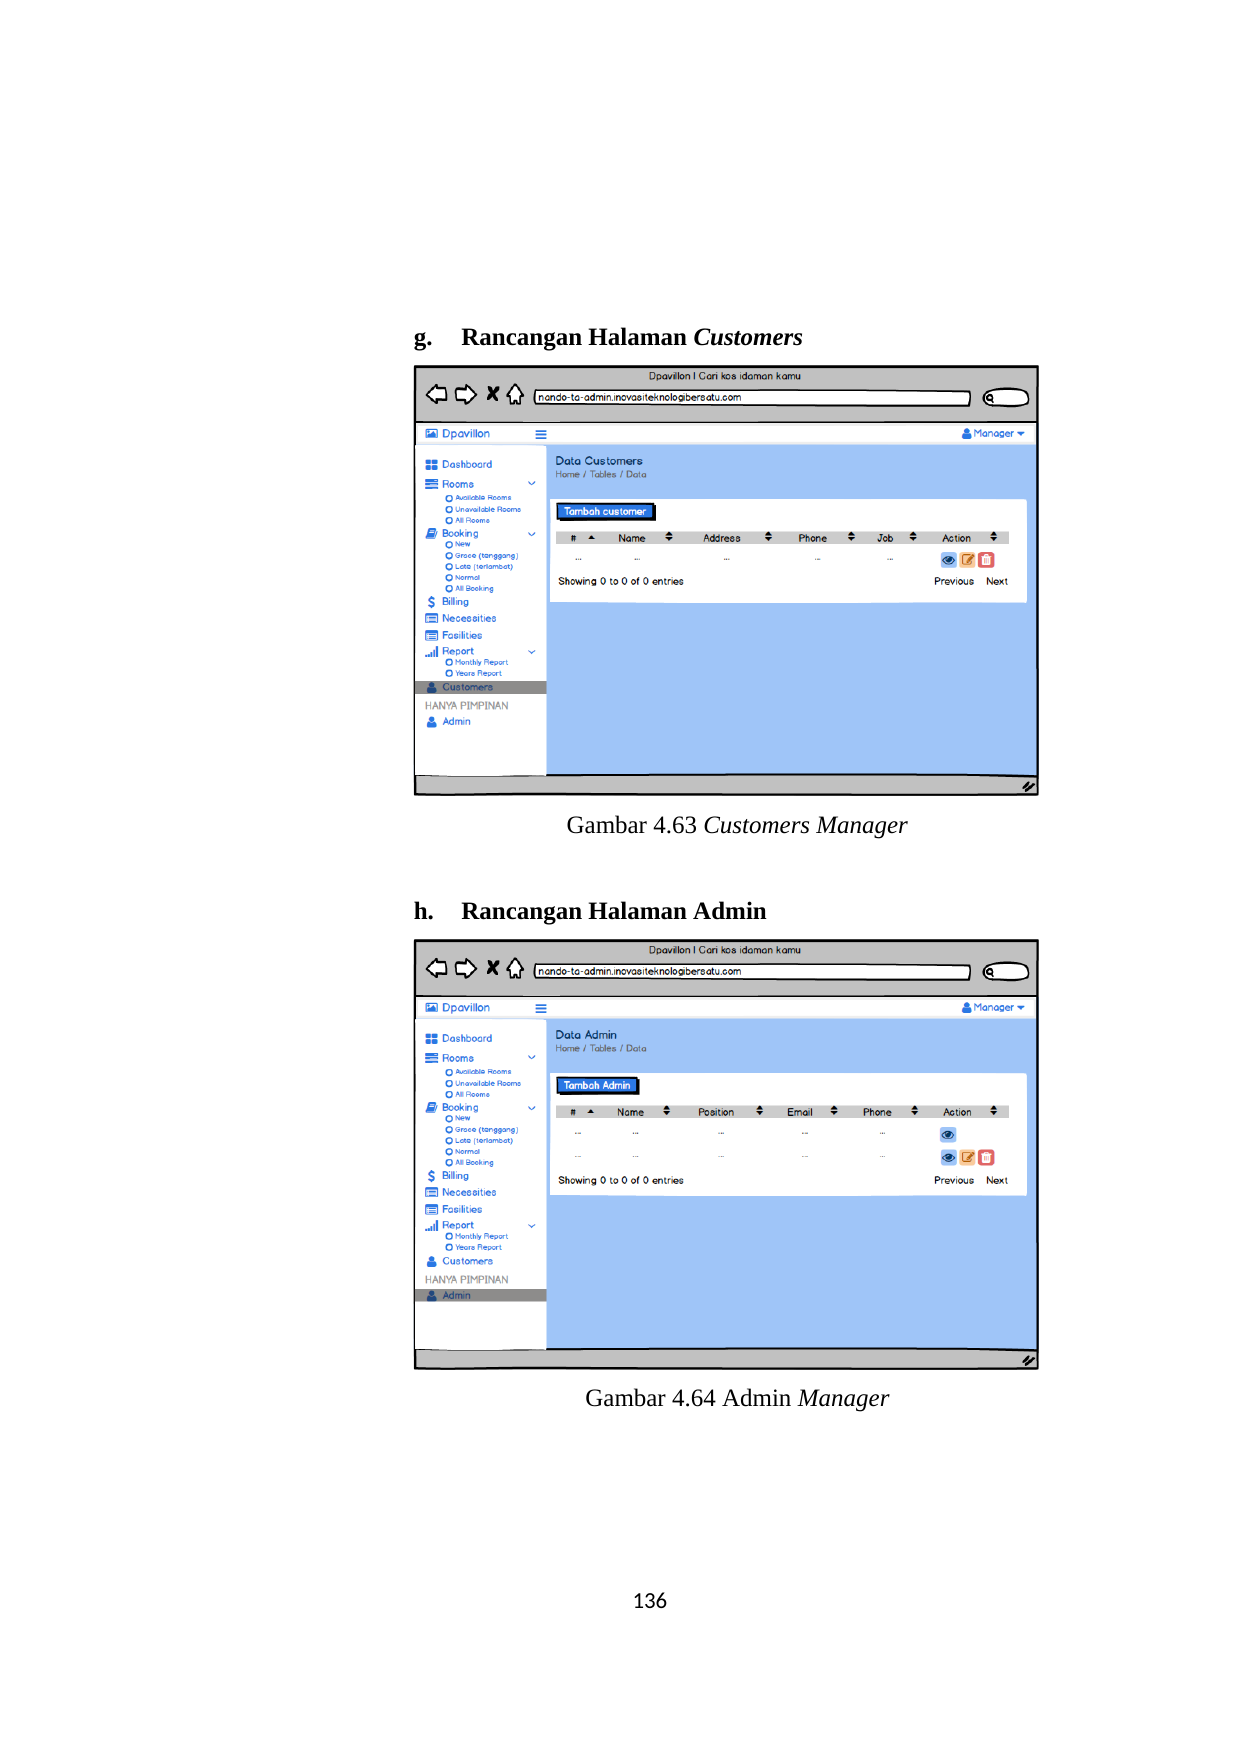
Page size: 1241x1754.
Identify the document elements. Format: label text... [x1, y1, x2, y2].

picture [413, 939, 1039, 1370]
picture [413, 365, 1039, 796]
list Rancangan Halaman Admin [413, 896, 1063, 925]
text Gambar 4.63 Customers Manager [413, 810, 1063, 839]
text Gambar 4.64 Admin Manager [413, 1383, 1063, 1412]
list Rancangan Halaman Customers [413, 322, 1063, 351]
